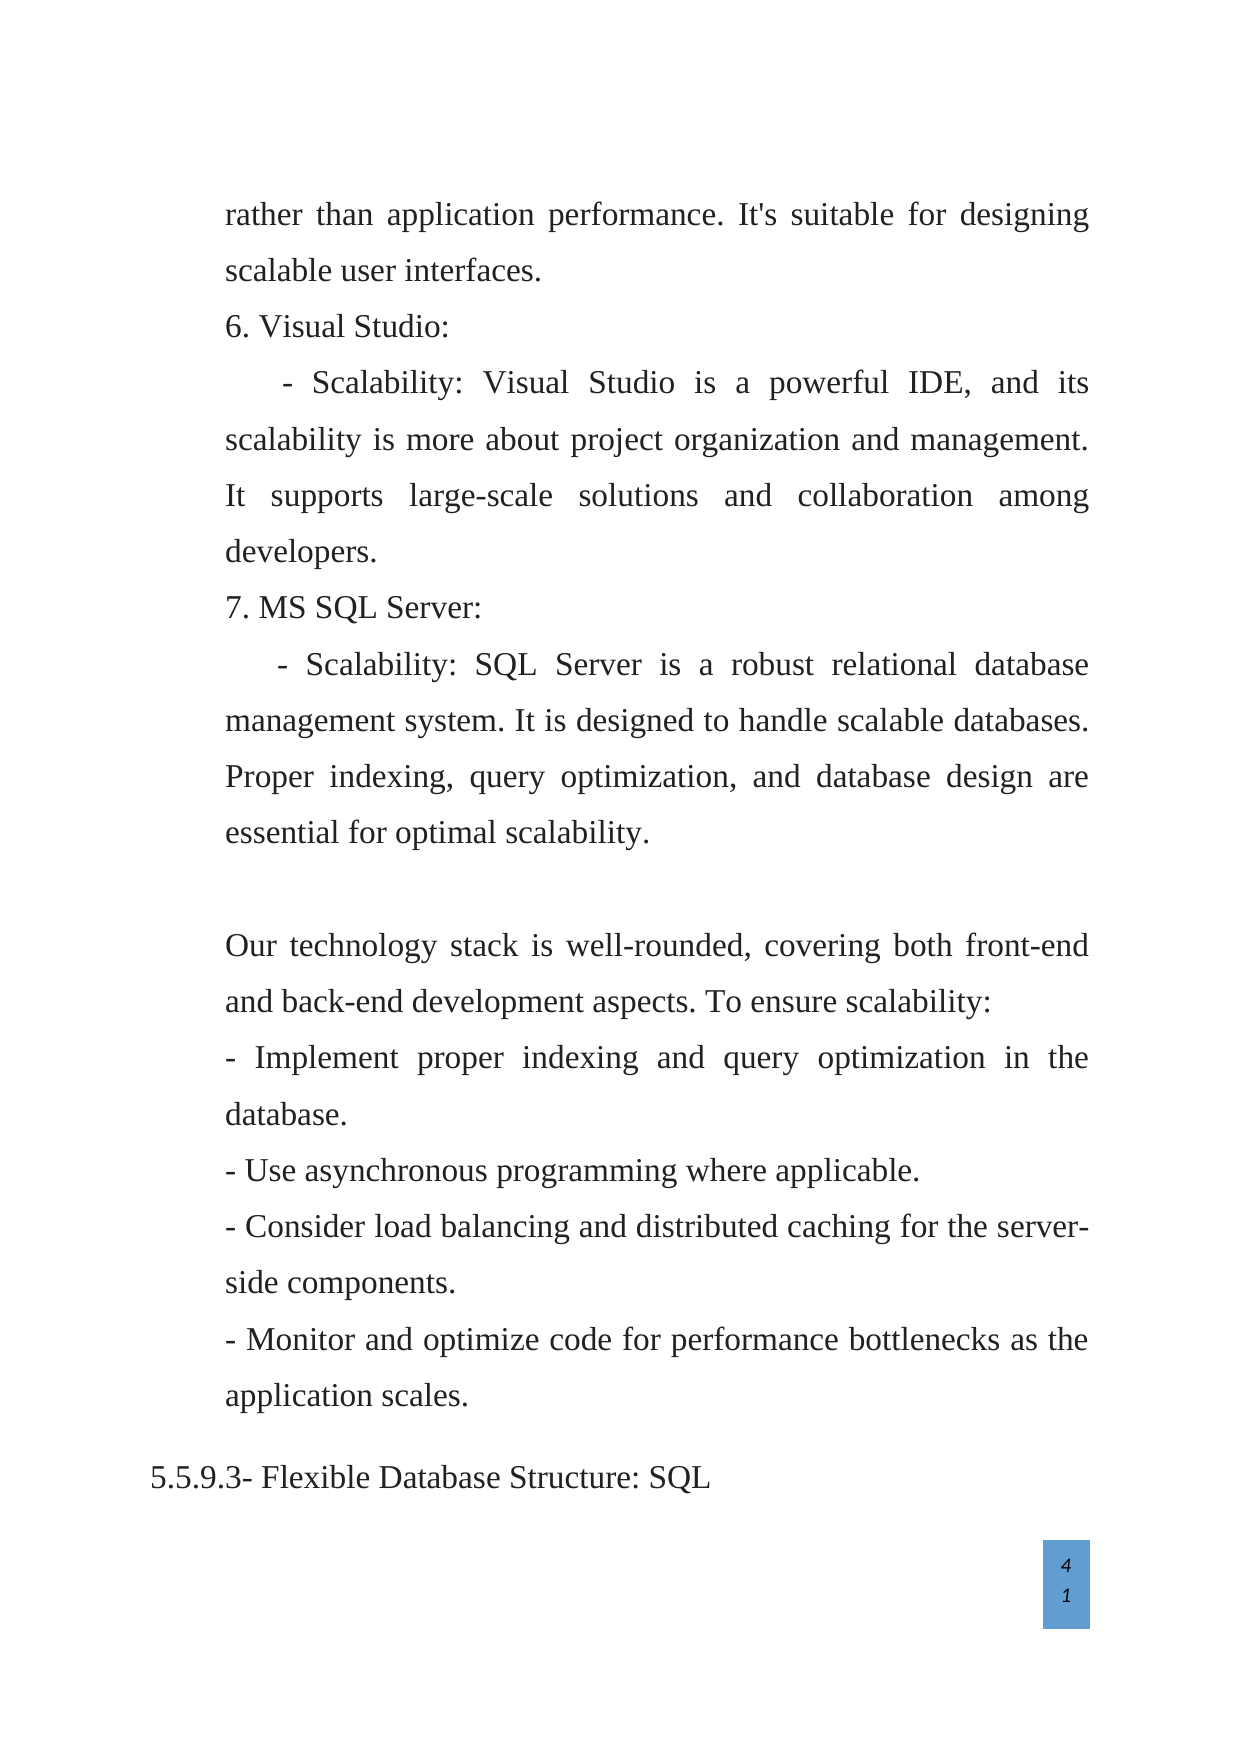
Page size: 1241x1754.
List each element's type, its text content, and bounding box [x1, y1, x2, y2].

text - Monitor and optimize code for performance bottlenecks as the application scales. [225, 1301, 1090, 1413]
text - Consider load balancing and distributed caching for the server-side components. [225, 1188, 1090, 1301]
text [225, 176, 1090, 288]
text - Scalability: SQL Server is a robust relational database management system. It is designed to handle scalable databases. Proper indexing, query optimization, and database design are essential for optimal scalability. [225, 626, 1090, 851]
text 7. MS SQL Server: [225, 570, 1090, 626]
text - Scalability: Visual Studio is a powerful IDE, and its scalability is more about project organization and management. It supports large-scale solutions and collaboration among developers. [225, 345, 1090, 570]
text 5.5.9.3- Flexible Database Structure: SQL [150, 1439, 1090, 1495]
text 6. Visual Studio: [225, 288, 1090, 345]
text - Implement proper indexing and query optimization in the database. [225, 1020, 1090, 1132]
text - Use asynchronous programming where applicable. [225, 1132, 1090, 1188]
text Our technology stack is well-rounded, covering both front-end and back-end development aspects. To ensure scalability: [225, 907, 1090, 1020]
